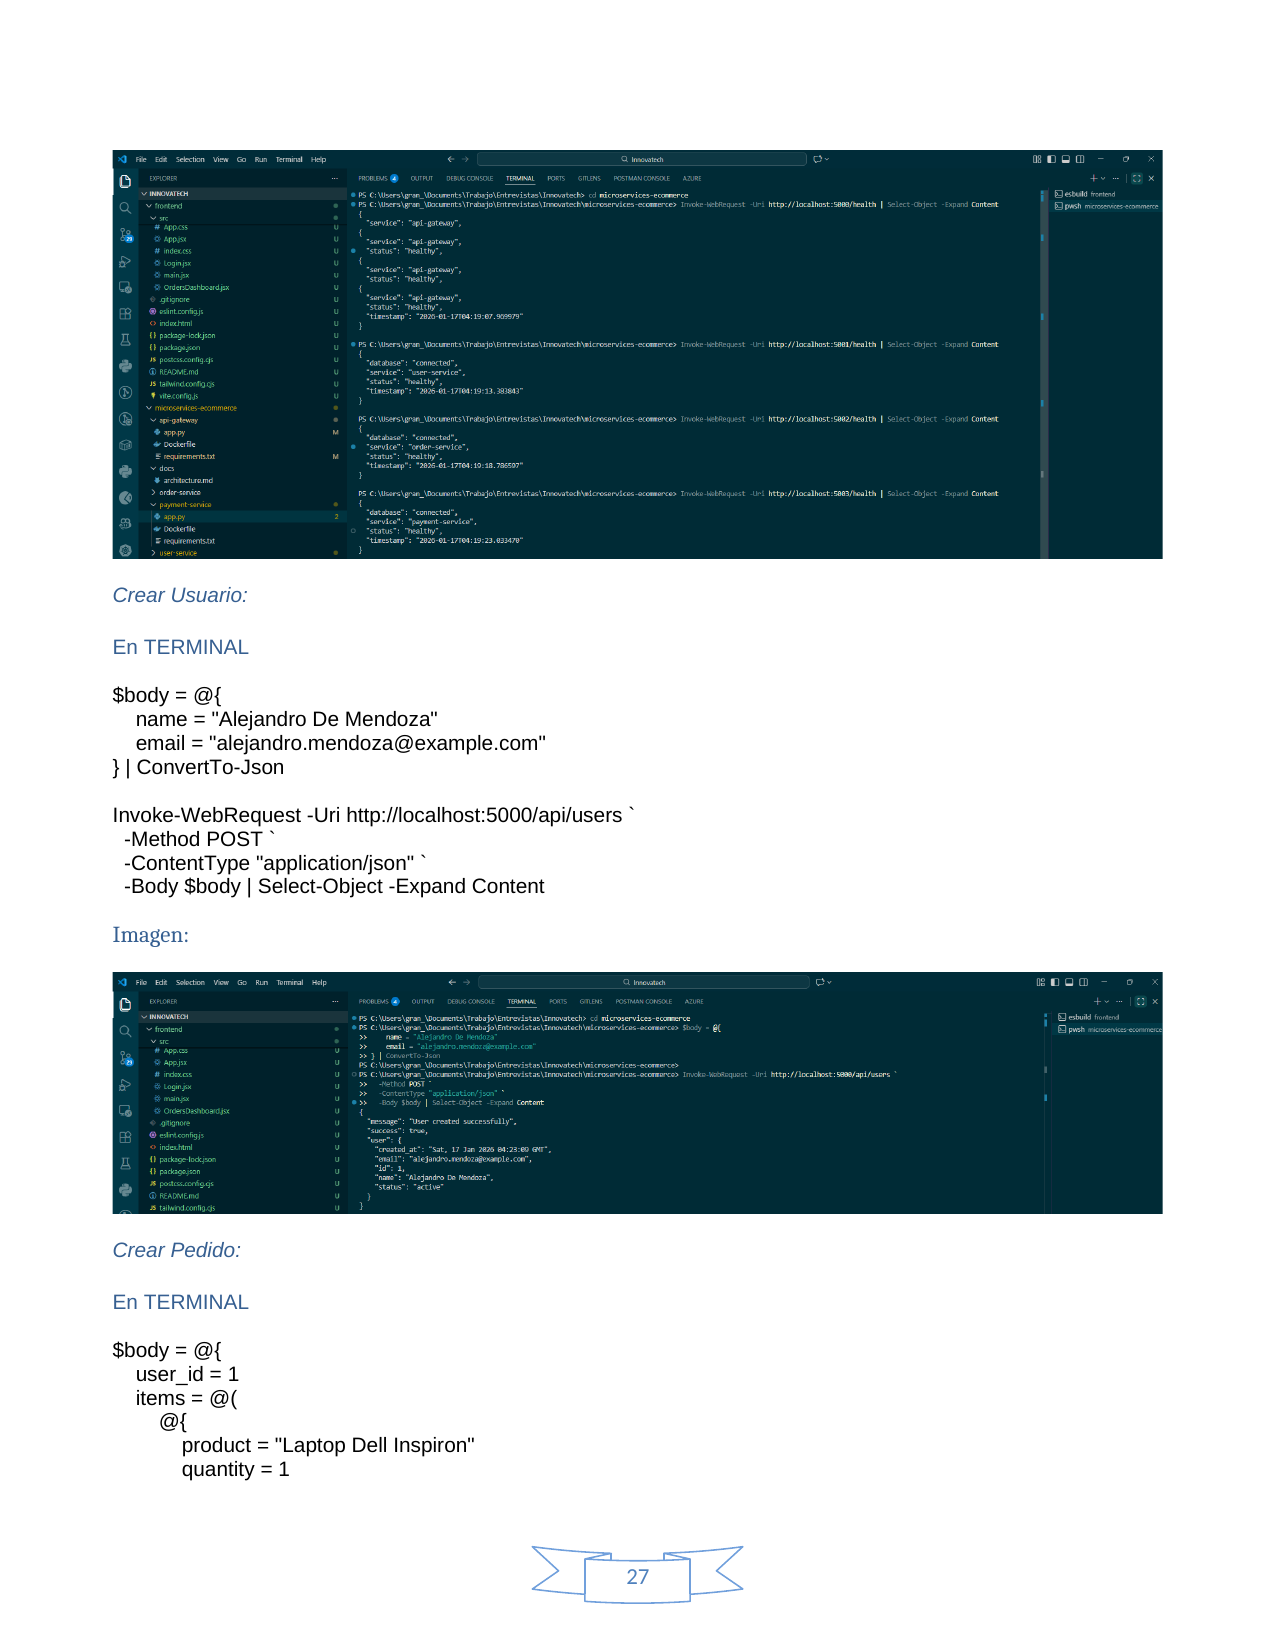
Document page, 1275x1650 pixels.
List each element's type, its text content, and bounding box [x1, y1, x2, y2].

picture [479, 976, 809, 988]
picture [120, 466, 131, 477]
text } | ConvertTo-Json [112, 754, 1162, 778]
picture [140, 524, 346, 559]
picture [392, 998, 399, 1005]
picture [120, 492, 131, 504]
text $body = @{ [112, 1337, 1162, 1361]
text items = @( [112, 1385, 1162, 1409]
picture [120, 1001, 128, 1011]
subtitle Crear Usuario: [112, 583, 1162, 607]
subtitle Imagen: [112, 922, 1162, 948]
picture [1135, 996, 1146, 1007]
text @{ [112, 1409, 1162, 1433]
text quantity = 1 [112, 1457, 1162, 1481]
picture [120, 177, 128, 187]
text -Method POST ` [112, 826, 1162, 850]
subtitle En TERMINAL [112, 1289, 1162, 1313]
picture [121, 1110, 131, 1116]
text name = "Alejandro De Mendoza" [112, 707, 1162, 731]
subtitle En TERMINAL [112, 635, 1162, 659]
text user_id = 1 [112, 1361, 1162, 1385]
text -ContentType "application/json" ` [112, 850, 1162, 874]
picture [121, 287, 131, 293]
text email = "alejandro.mendoza@example.com" [112, 731, 1162, 754]
text product = "Laptop Dell Inspiron" [112, 1433, 1162, 1457]
picture [125, 417, 131, 425]
text $body = @{ [112, 683, 1162, 707]
picture [122, 1057, 133, 1065]
picture [391, 175, 397, 182]
picture [120, 1184, 131, 1196]
picture [1132, 173, 1142, 184]
text -Body $body | Select-Object -Expand Content [112, 874, 1162, 898]
picture [139, 993, 347, 1214]
picture [120, 360, 131, 372]
picture [125, 441, 131, 449]
text Invoke-WebRequest -Uri http://localhost:5000/api/users ` [112, 802, 1162, 826]
picture [478, 153, 806, 165]
picture [1041, 191, 1048, 559]
picture [1073, 192, 1084, 196]
picture [139, 170, 346, 509]
subtitle Crear Pedido: [112, 1237, 1162, 1261]
picture [120, 545, 131, 556]
